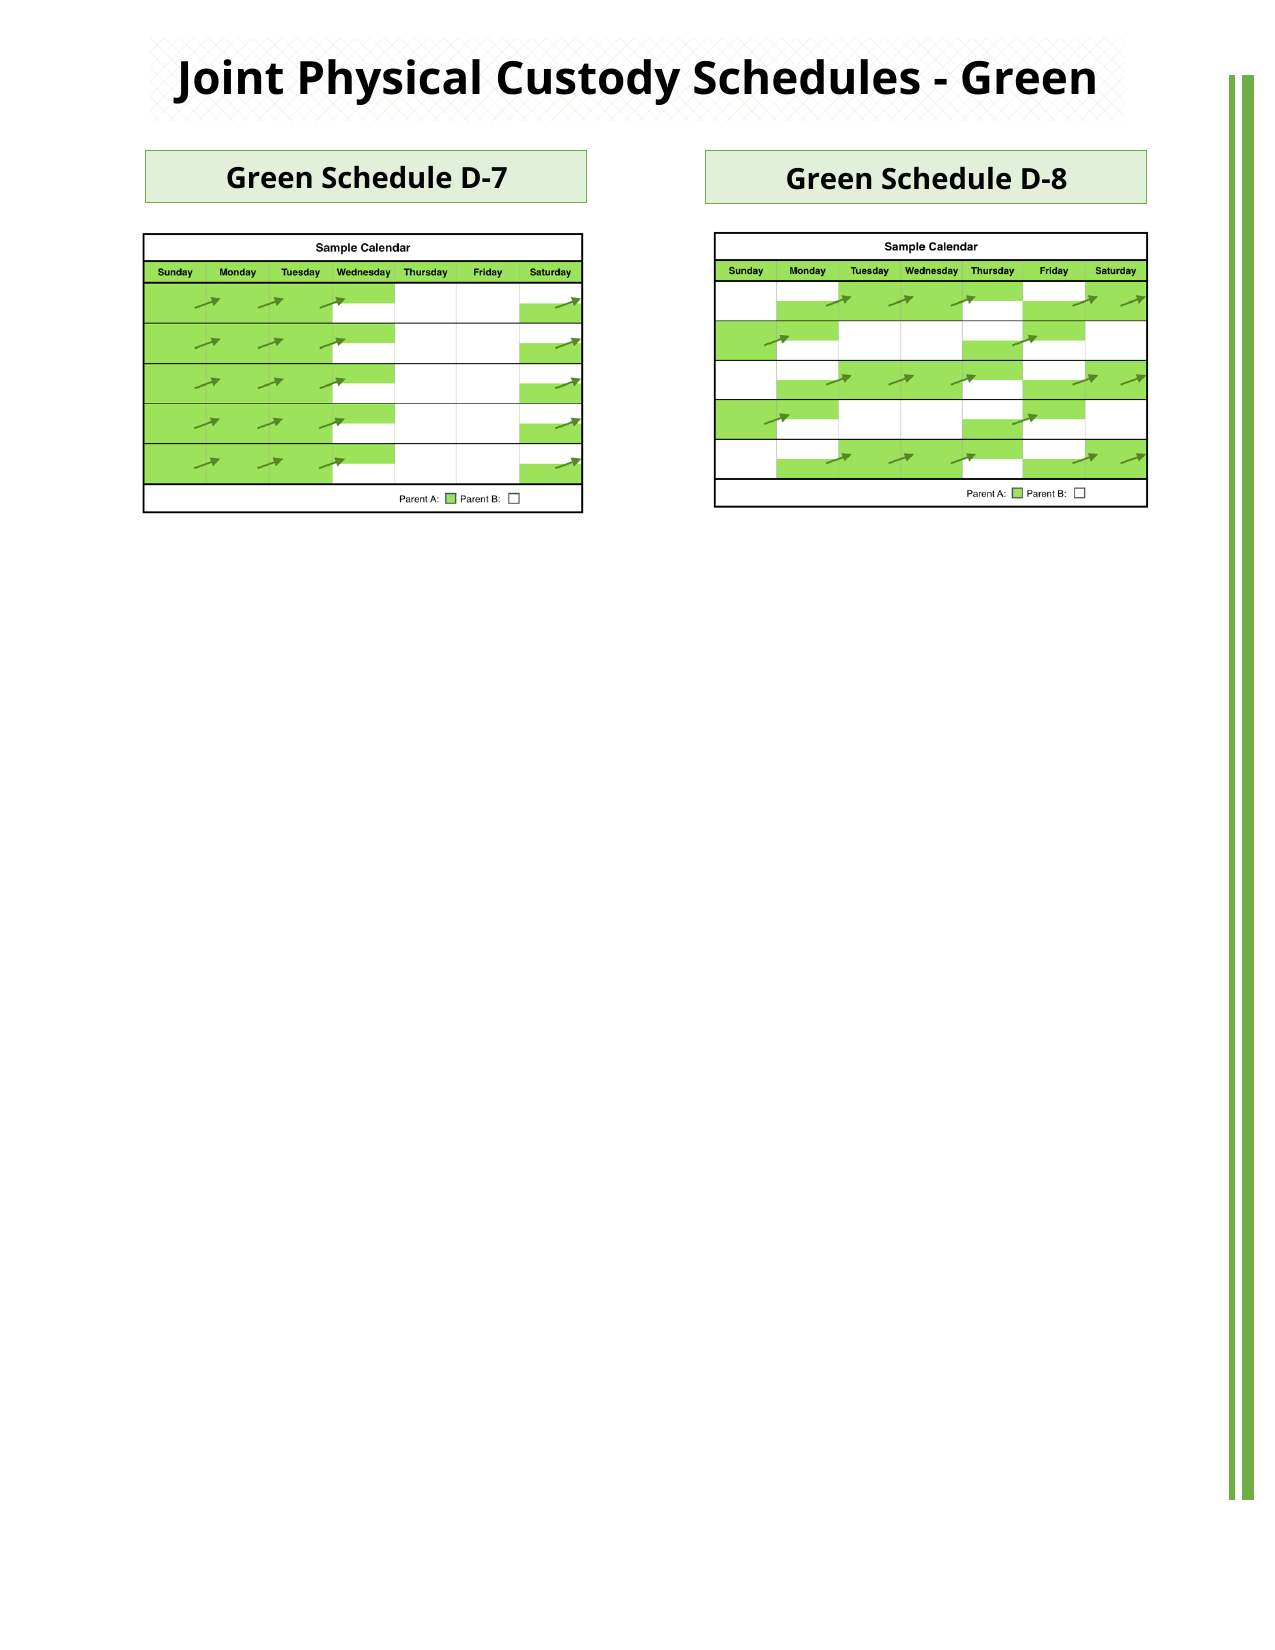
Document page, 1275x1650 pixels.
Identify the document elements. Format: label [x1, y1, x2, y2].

picture [137, 227, 588, 519]
picture [706, 227, 1154, 514]
